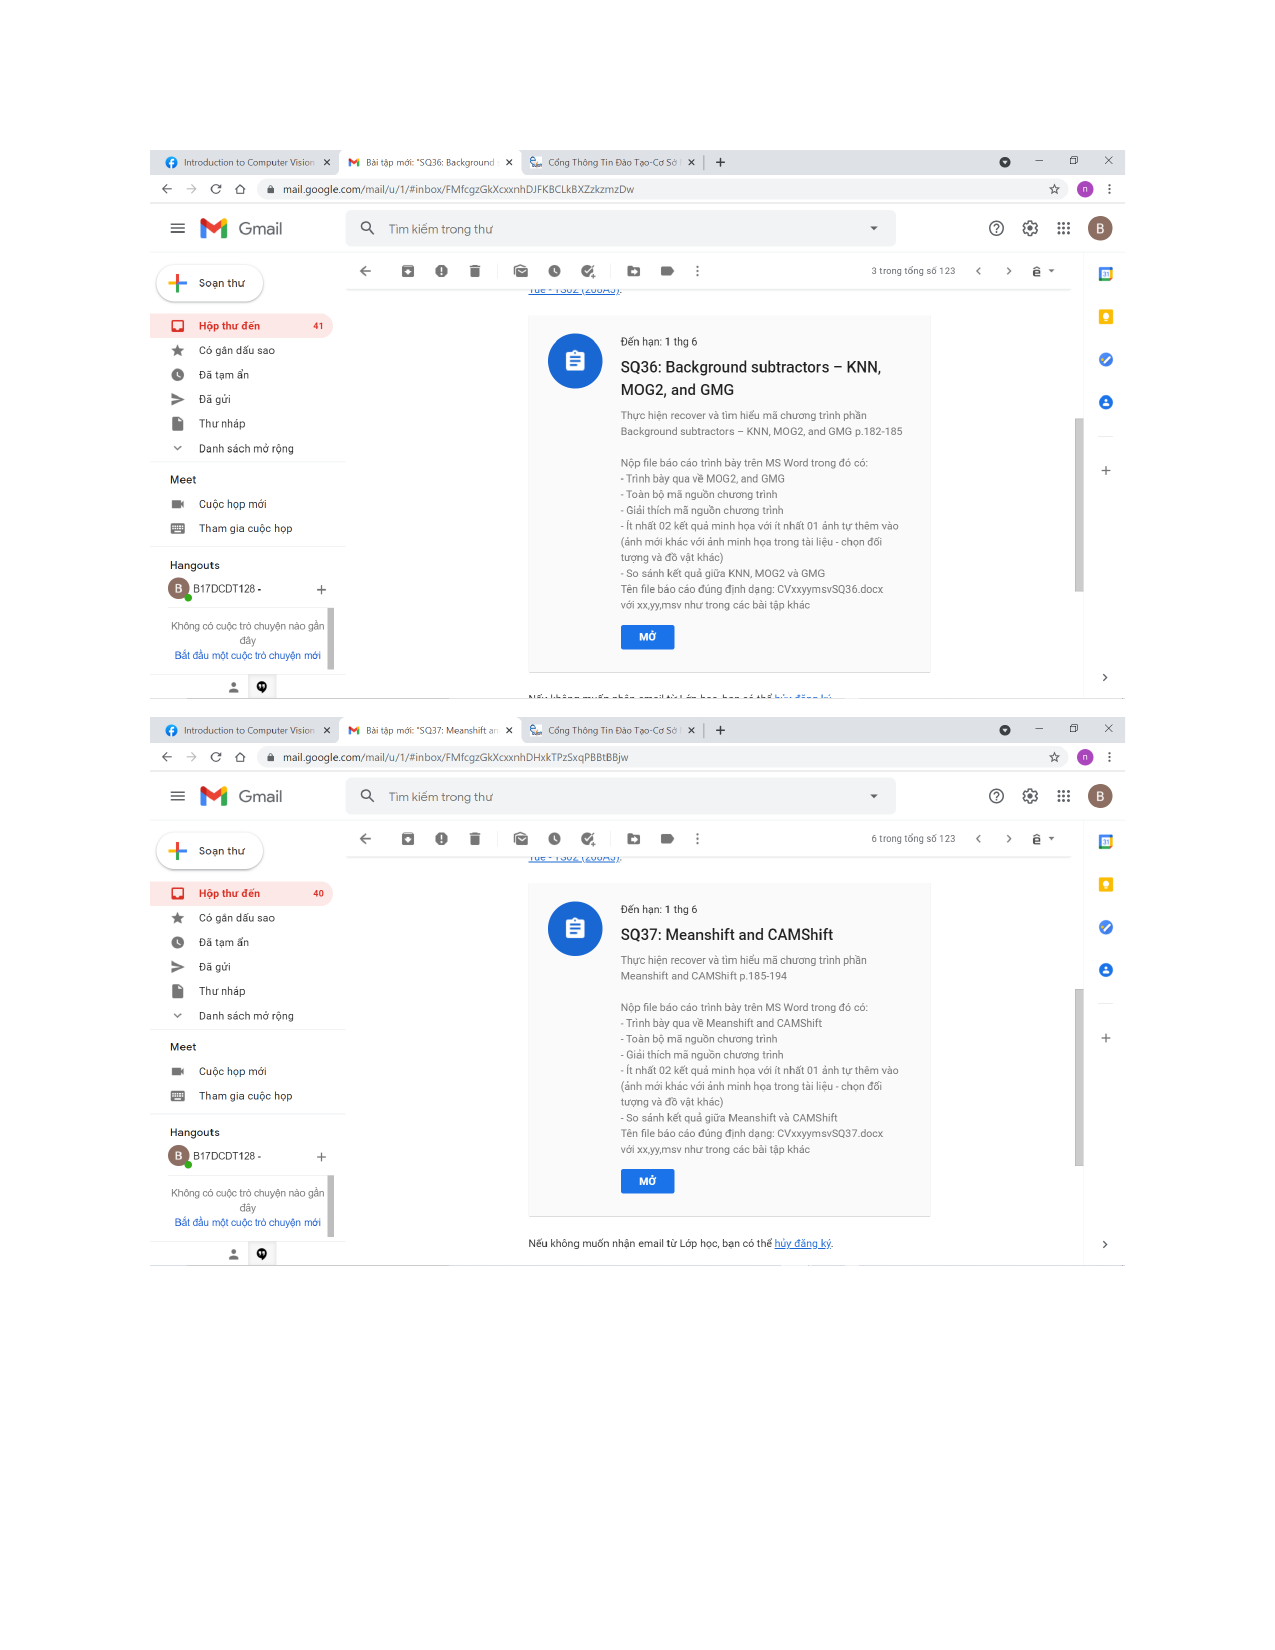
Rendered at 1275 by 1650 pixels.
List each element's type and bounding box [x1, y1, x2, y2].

picture [150, 717, 1125, 1266]
picture [150, 150, 1125, 699]
